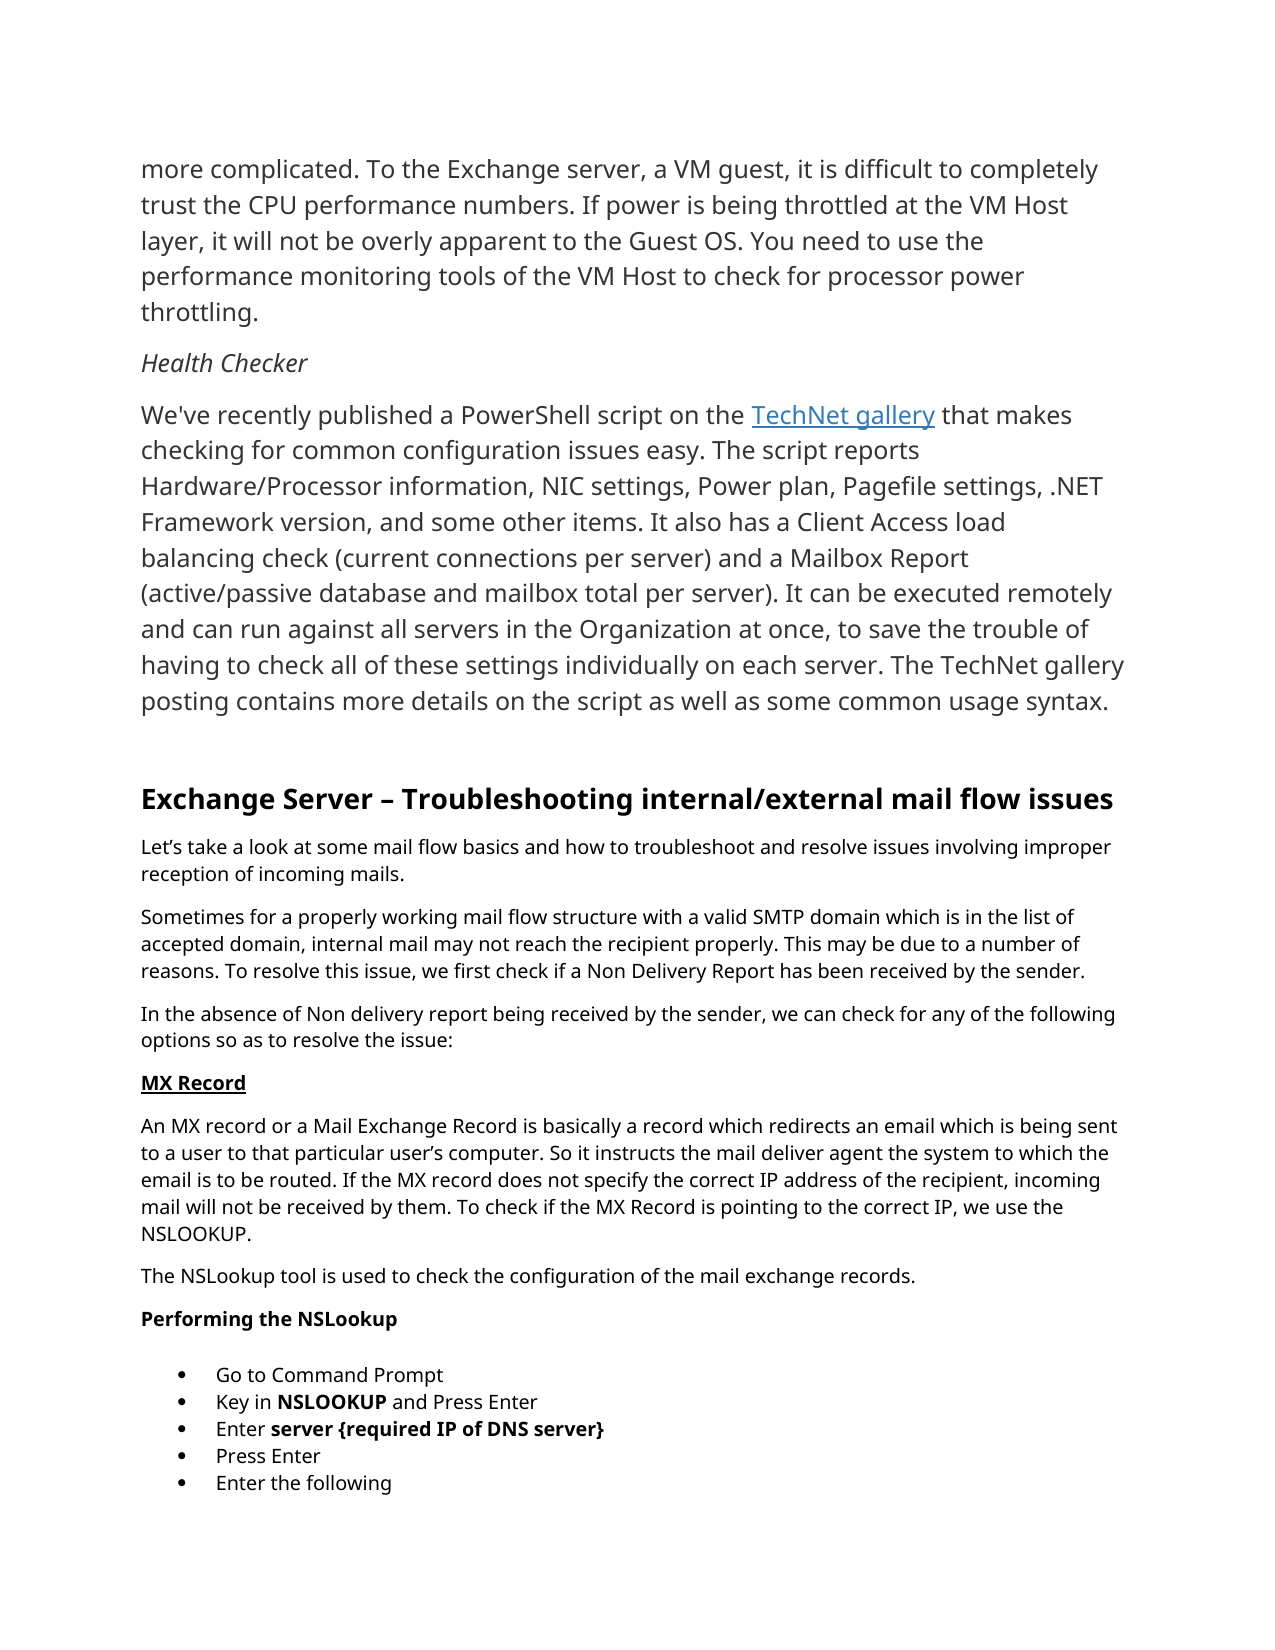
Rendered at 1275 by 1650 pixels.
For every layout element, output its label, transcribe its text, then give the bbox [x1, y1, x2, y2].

text In the absence of Non delivery report being received by the sender, we can check for any of the following options so as to resolve the issue: [141, 1000, 1125, 1054]
text Health Checker [141, 344, 1125, 380]
list Key in NSLOOKUP and Press Enter [178, 1388, 1125, 1415]
text Let’s take a look at some mail flow basics and how to troubleshoot and resolve issues involving improper reception of incoming mails. [141, 834, 1125, 888]
text MX Record [141, 1069, 1125, 1096]
text The NSLookup tool is used to check the configuration of the mail exchange records. [141, 1262, 1125, 1289]
list Press Enter [178, 1442, 1125, 1469]
subtitle Exchange Server – Troubleshooting internal/external mail flow issues [141, 780, 1125, 818]
list Go to Command Prompt [178, 1361, 1125, 1388]
list Enter the following [178, 1469, 1125, 1496]
text Performing the NSLookup [141, 1305, 1125, 1332]
list Enter server {required IP of DNS server} [178, 1415, 1125, 1442]
text We've recently published a PowerShell script on the TechNet gallery that makes checking for common configuration issues easy. The script reports Hardware/Processor information, NIC settings, Power plan, Pagefile settings, .NET Framework version, and some other items. It also has a Client Access load balancing check (current connections per server) and a Mailbox Report (active/passive database and mailbox total per server). It can be executed remotely and can run against all servers in the Organization at once, to save the trouble of having to check all of these settings individually on each server. The TechNet gallery posting contains more details on the script as well as some common usage syntax. [141, 396, 1125, 717]
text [141, 150, 1125, 329]
text An MX record or a Mail Exchange Record is basically a record which redirects an email which is being sent to a user to that particular user’s computer. So it instructs the mail deliver agent the system to which the email is to be routed. If the MX record does not specify the correct IP address of the recipient, incoming mail will not be received by them. To check if the MX Record is pointing to the correct IP, we use the NSLOOKUP. [141, 1112, 1125, 1247]
text Sometimes for a properly working mail flow structure with a valid SMTP domain which is in the list of accepted domain, internal mail may not reach the recipient properly. This may be due to a number of reasons. To resolve this issue, we first check if a Non Delivery Report has been received by the sender. [141, 903, 1125, 984]
